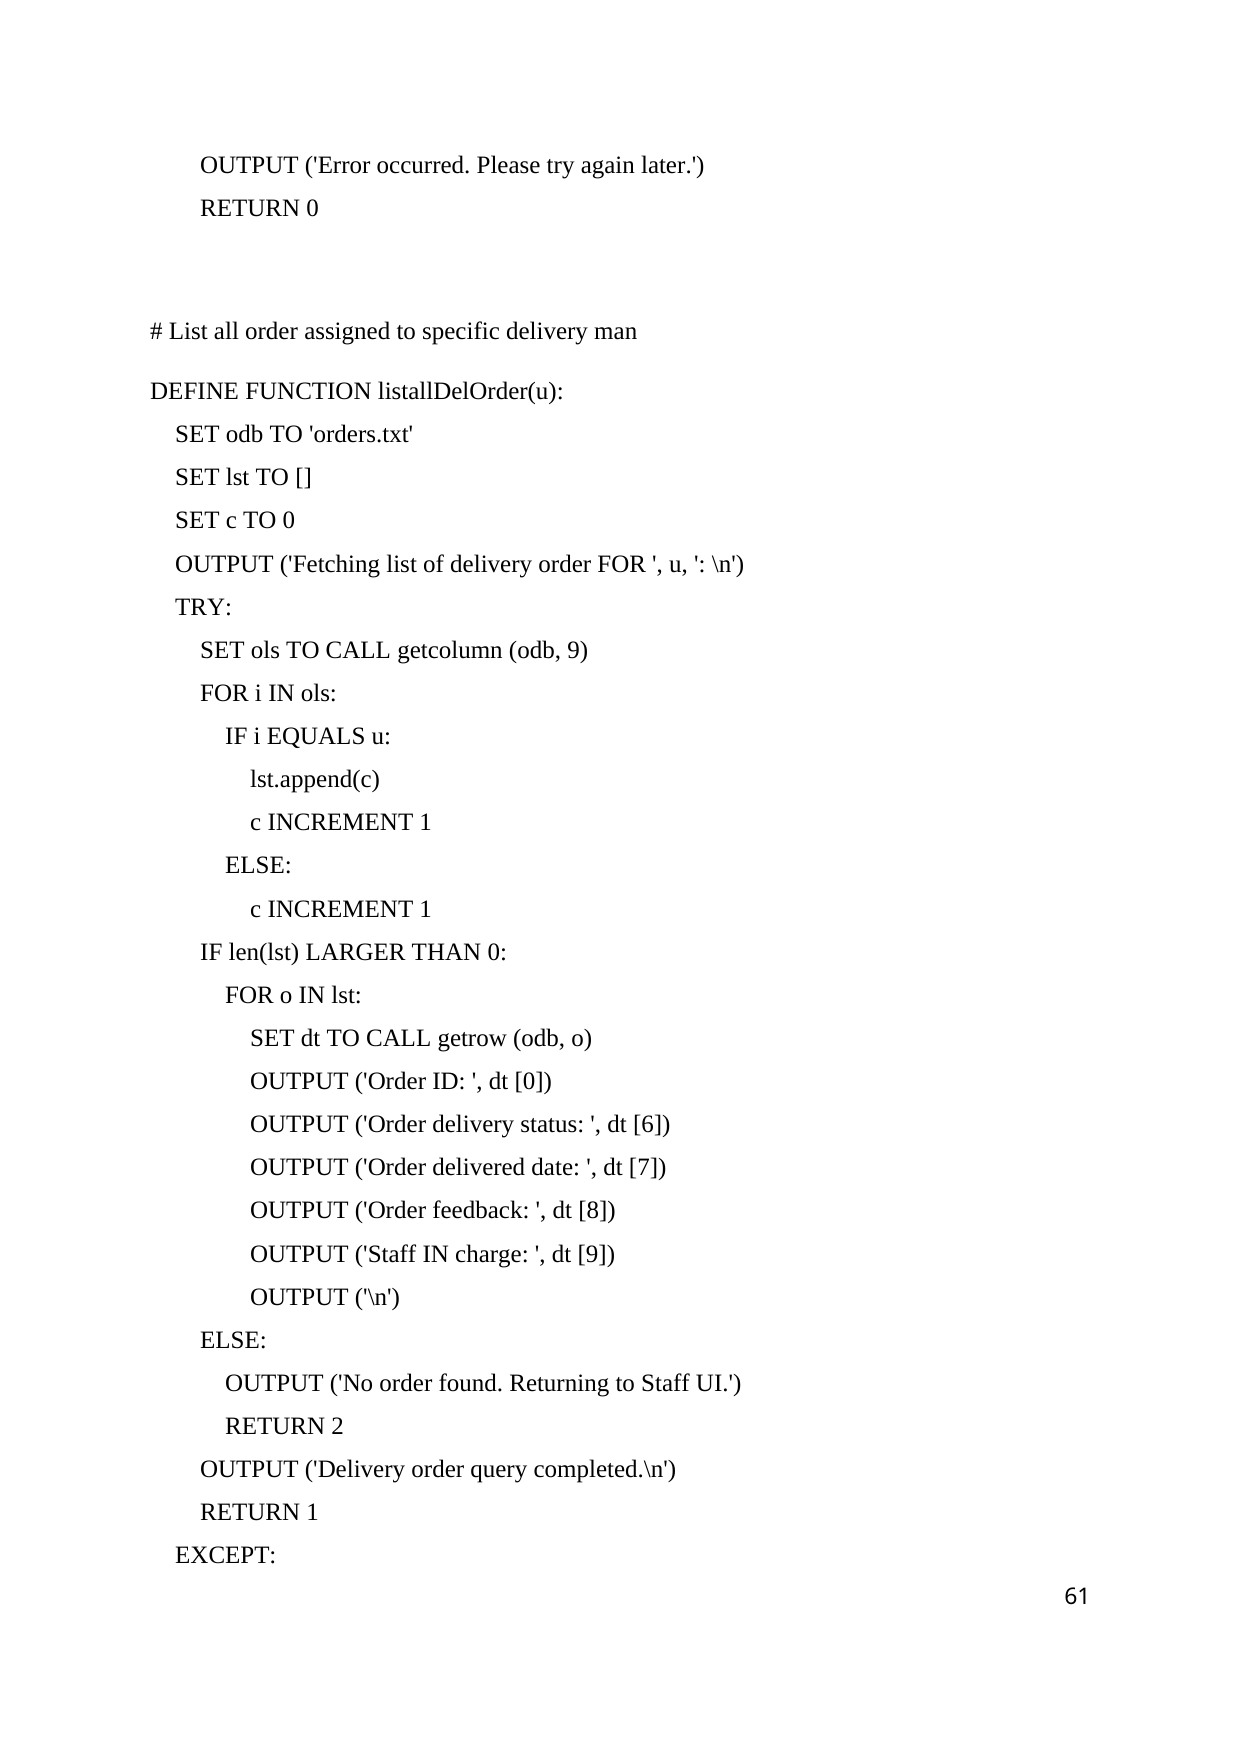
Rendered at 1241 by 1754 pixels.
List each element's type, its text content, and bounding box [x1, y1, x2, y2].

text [150, 376, 1090, 1569]
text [150, 150, 1090, 222]
text # List all order assigned to specific delivery man [150, 316, 1090, 345]
